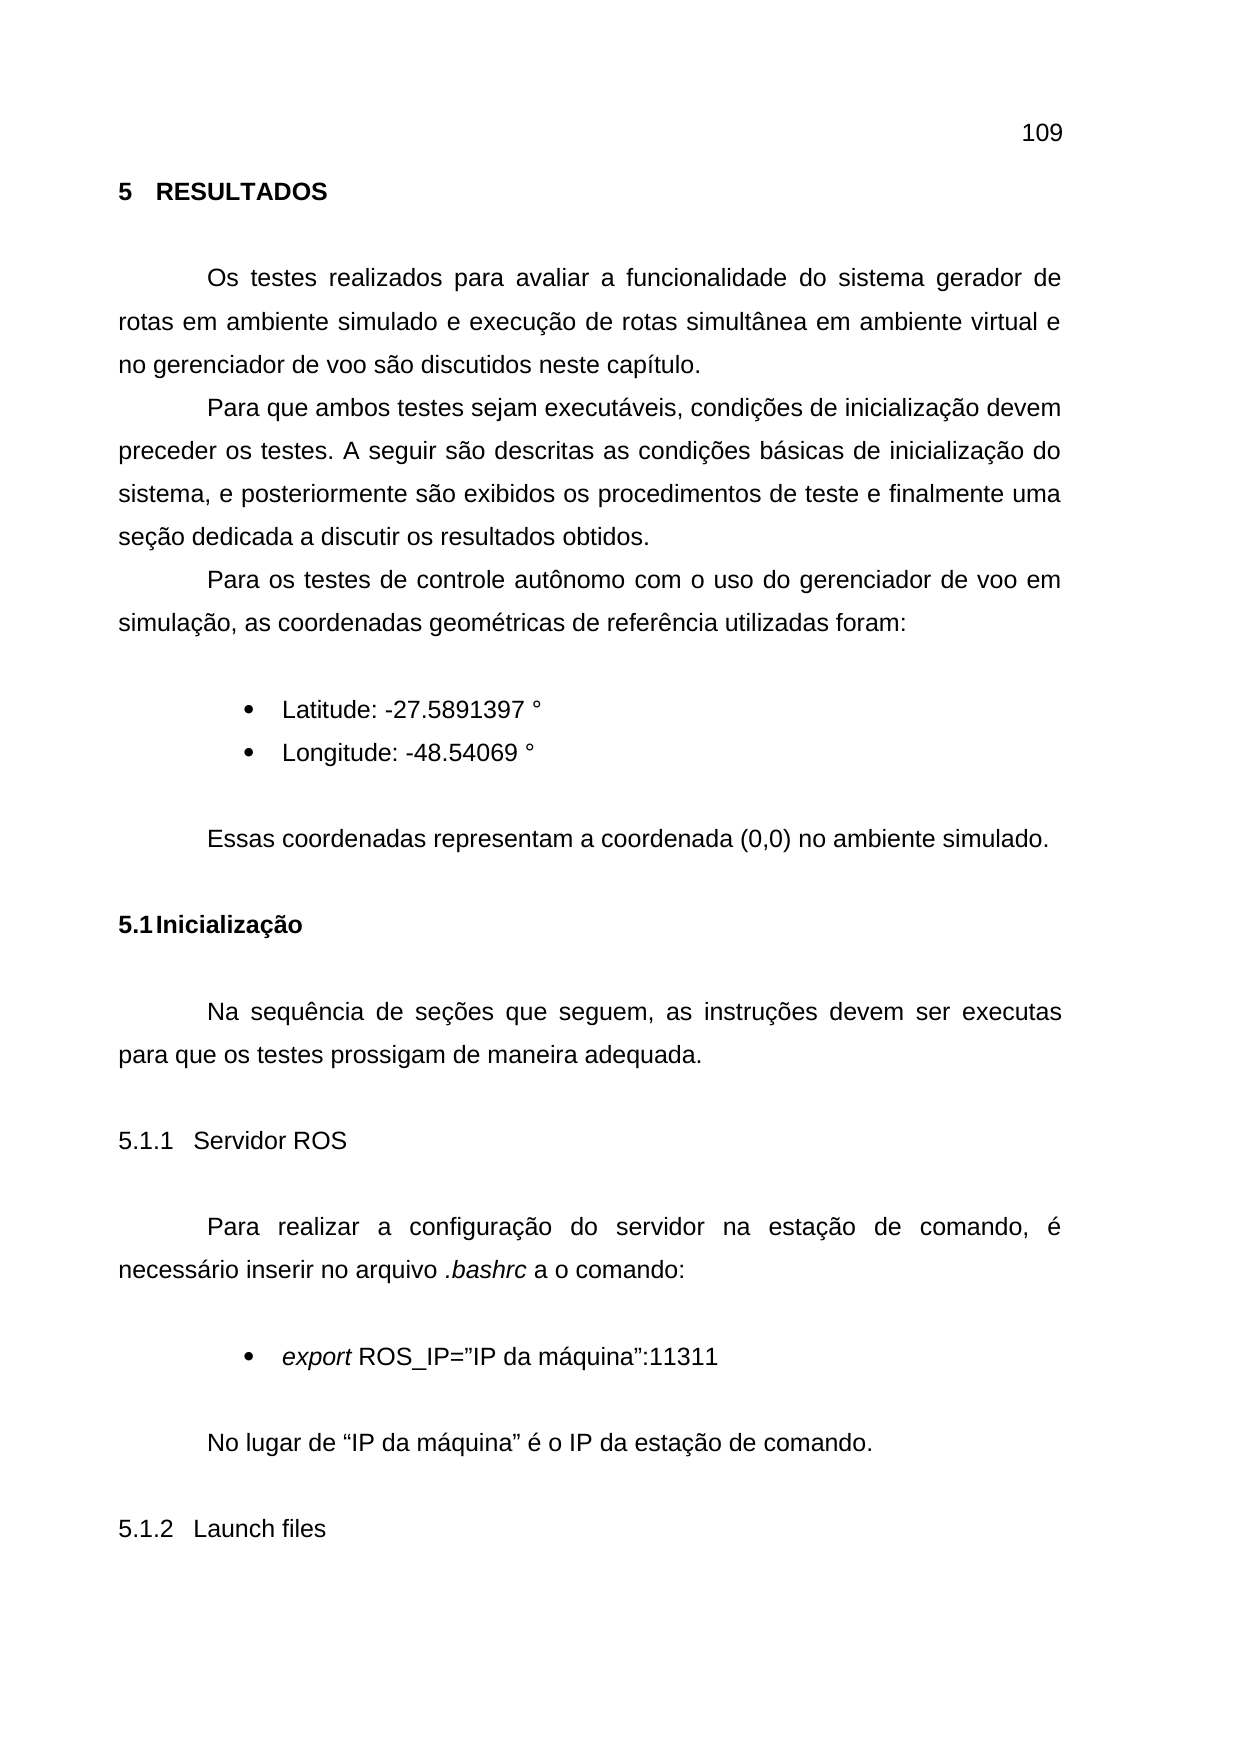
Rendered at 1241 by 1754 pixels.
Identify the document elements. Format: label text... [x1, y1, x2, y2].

text Na sequência de seções que seguem, as instruções devem ser executas para que os testes prossigam de maneira adequada. [118, 997, 1063, 1069]
text No lugar de “IP da máquina” é o IP da estação de comando. [118, 1428, 1063, 1457]
text Para que ambos testes sejam executáveis, condições de inicialização devem preceder os testes. A seguir são descritas as condições básicas de inicialização do sistema, e posteriormente são exibidos os procedimentos de teste e finalmente uma seção dedicada a discutir os resultados obtidos. [118, 393, 1063, 551]
subtitle Servidor ROS [118, 1126, 1063, 1155]
subtitle Launch files [118, 1514, 1063, 1543]
subtitle Inicialização [118, 911, 1063, 939]
list export ROS_IP=”IP da máquina”:11311 [244, 1342, 1063, 1371]
text Essas coordenadas representam a coordenada (0,0) no ambiente simulado. [118, 824, 1063, 853]
list Longitude: -48.54069 ° [244, 738, 1063, 767]
text Para realizar a configuração do servidor na estação de comando, é necessário inserir no arquivo .bashrc a o comando: [118, 1212, 1063, 1284]
list Latitude: -27.5891397 ° [244, 695, 1063, 723]
subtitle RESULTADOS [118, 177, 1063, 206]
text Os testes realizados para avaliar a funcionalidade do sistema gerador de rotas em ambiente simulado e execução de rotas simultânea em ambiente virtual e no gerenciador de voo são discutidos neste capítulo. [118, 263, 1063, 378]
text Para os testes de controle autônomo com o uso do gerenciador de voo em simulação, as coordenadas geométricas de referência utilizadas foram: [118, 565, 1063, 637]
